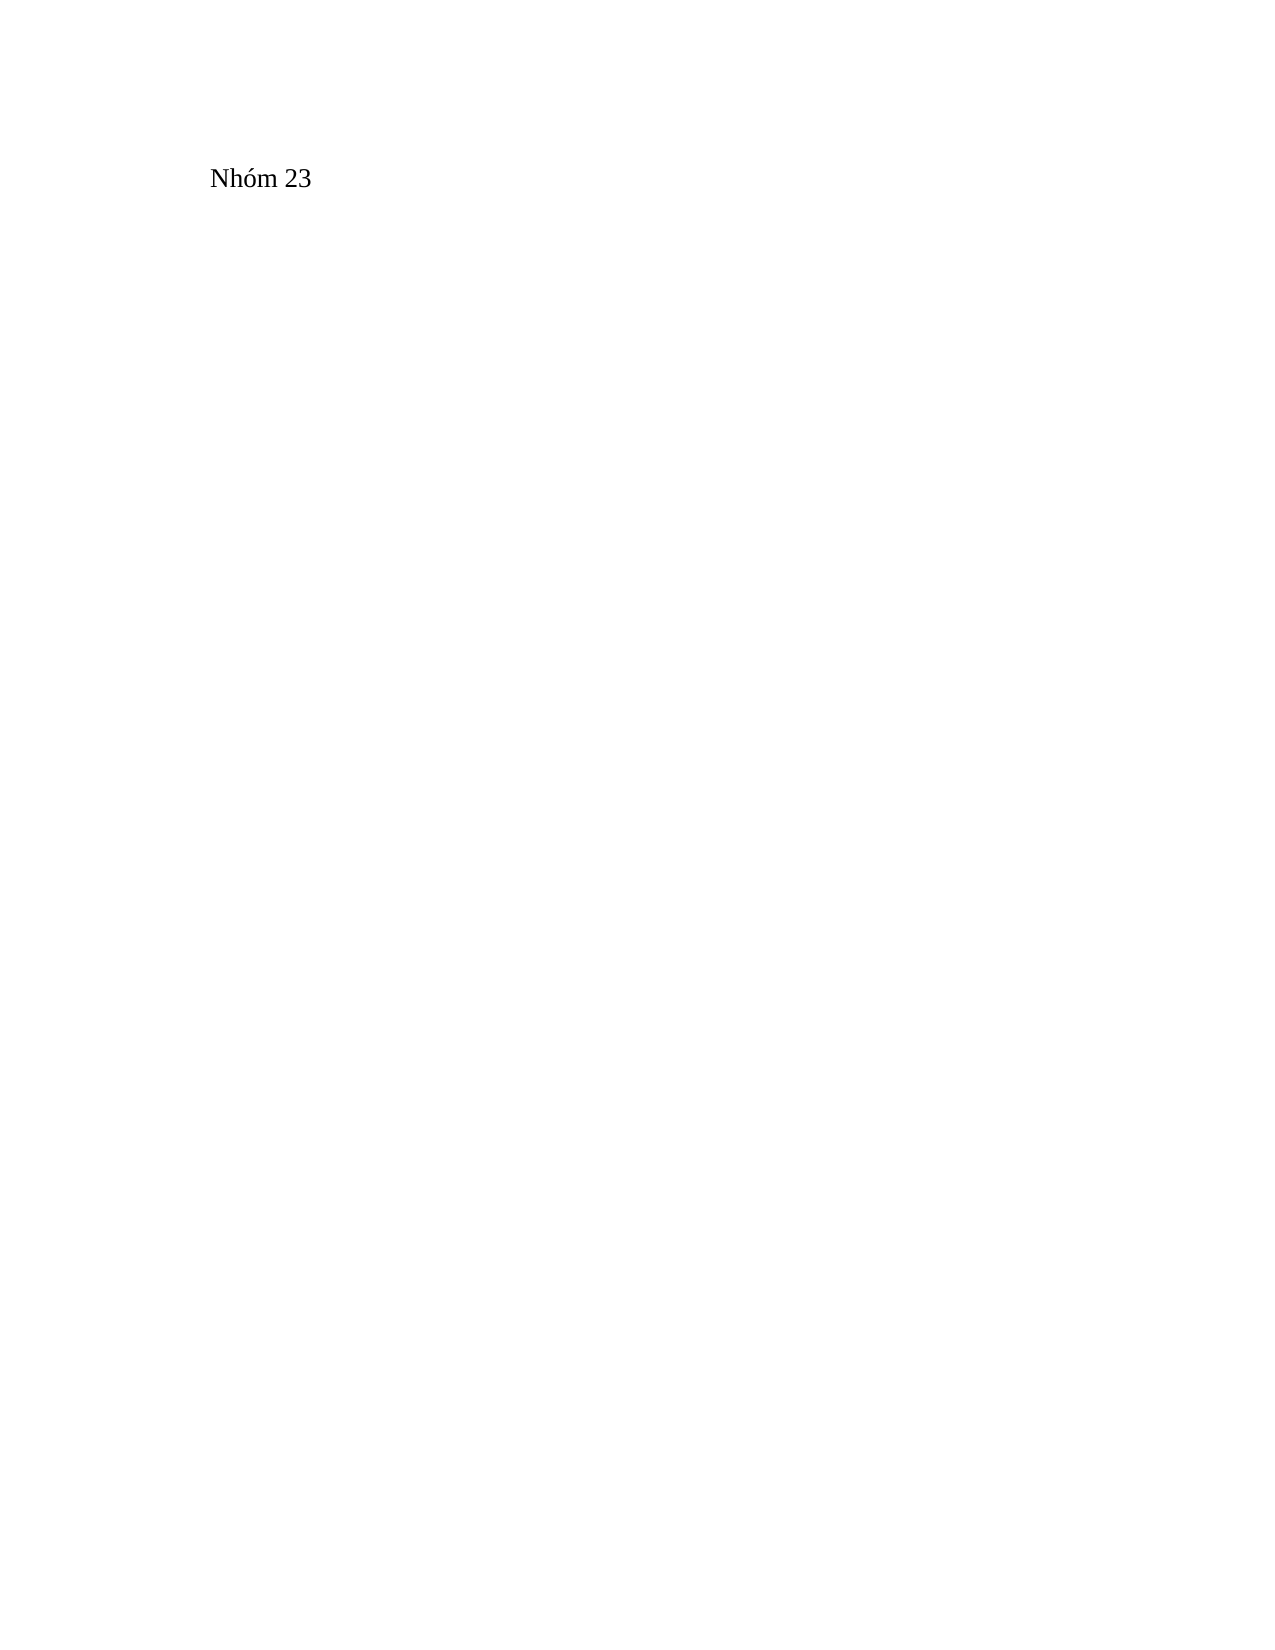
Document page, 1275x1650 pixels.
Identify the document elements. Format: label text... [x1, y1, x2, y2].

text Nhóm 23 [195, 162, 1125, 194]
